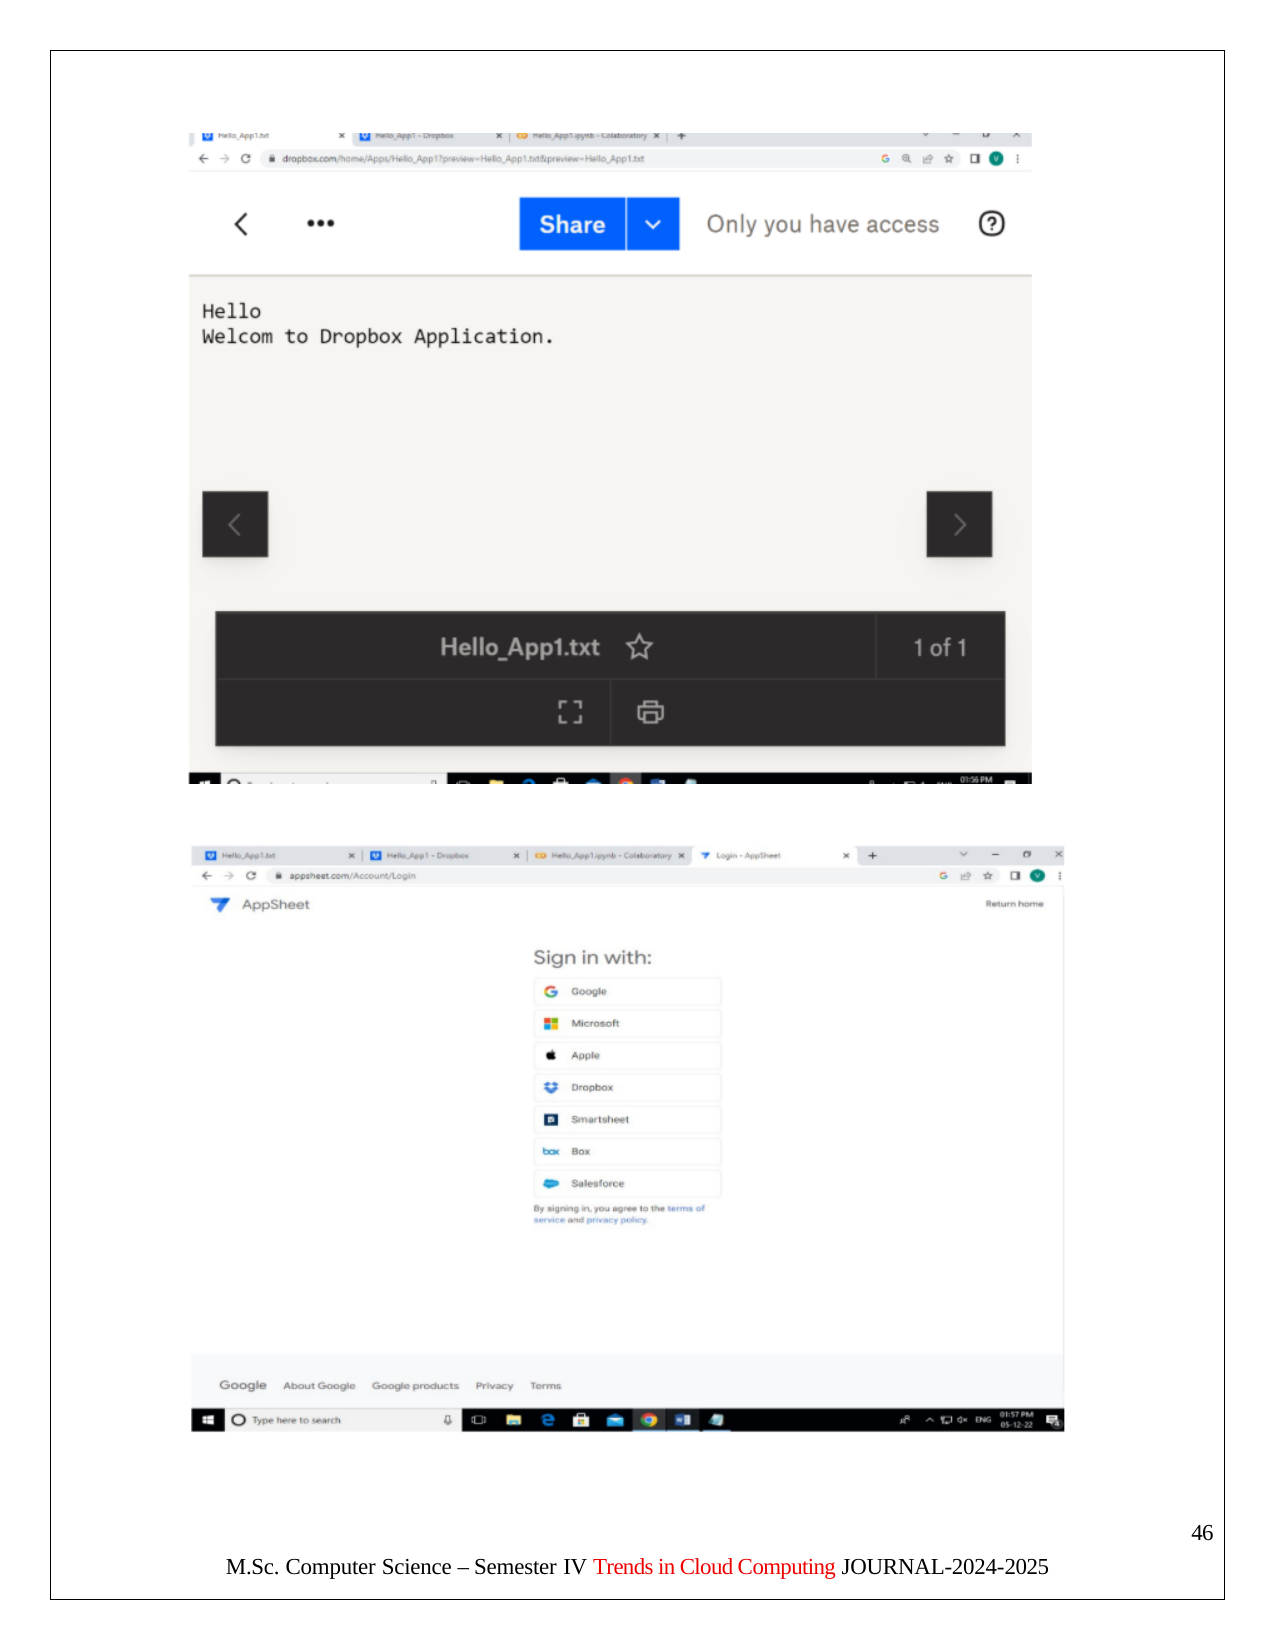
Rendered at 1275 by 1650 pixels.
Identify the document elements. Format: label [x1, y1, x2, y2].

picture [180, 133, 1045, 784]
picture [180, 839, 1065, 1433]
